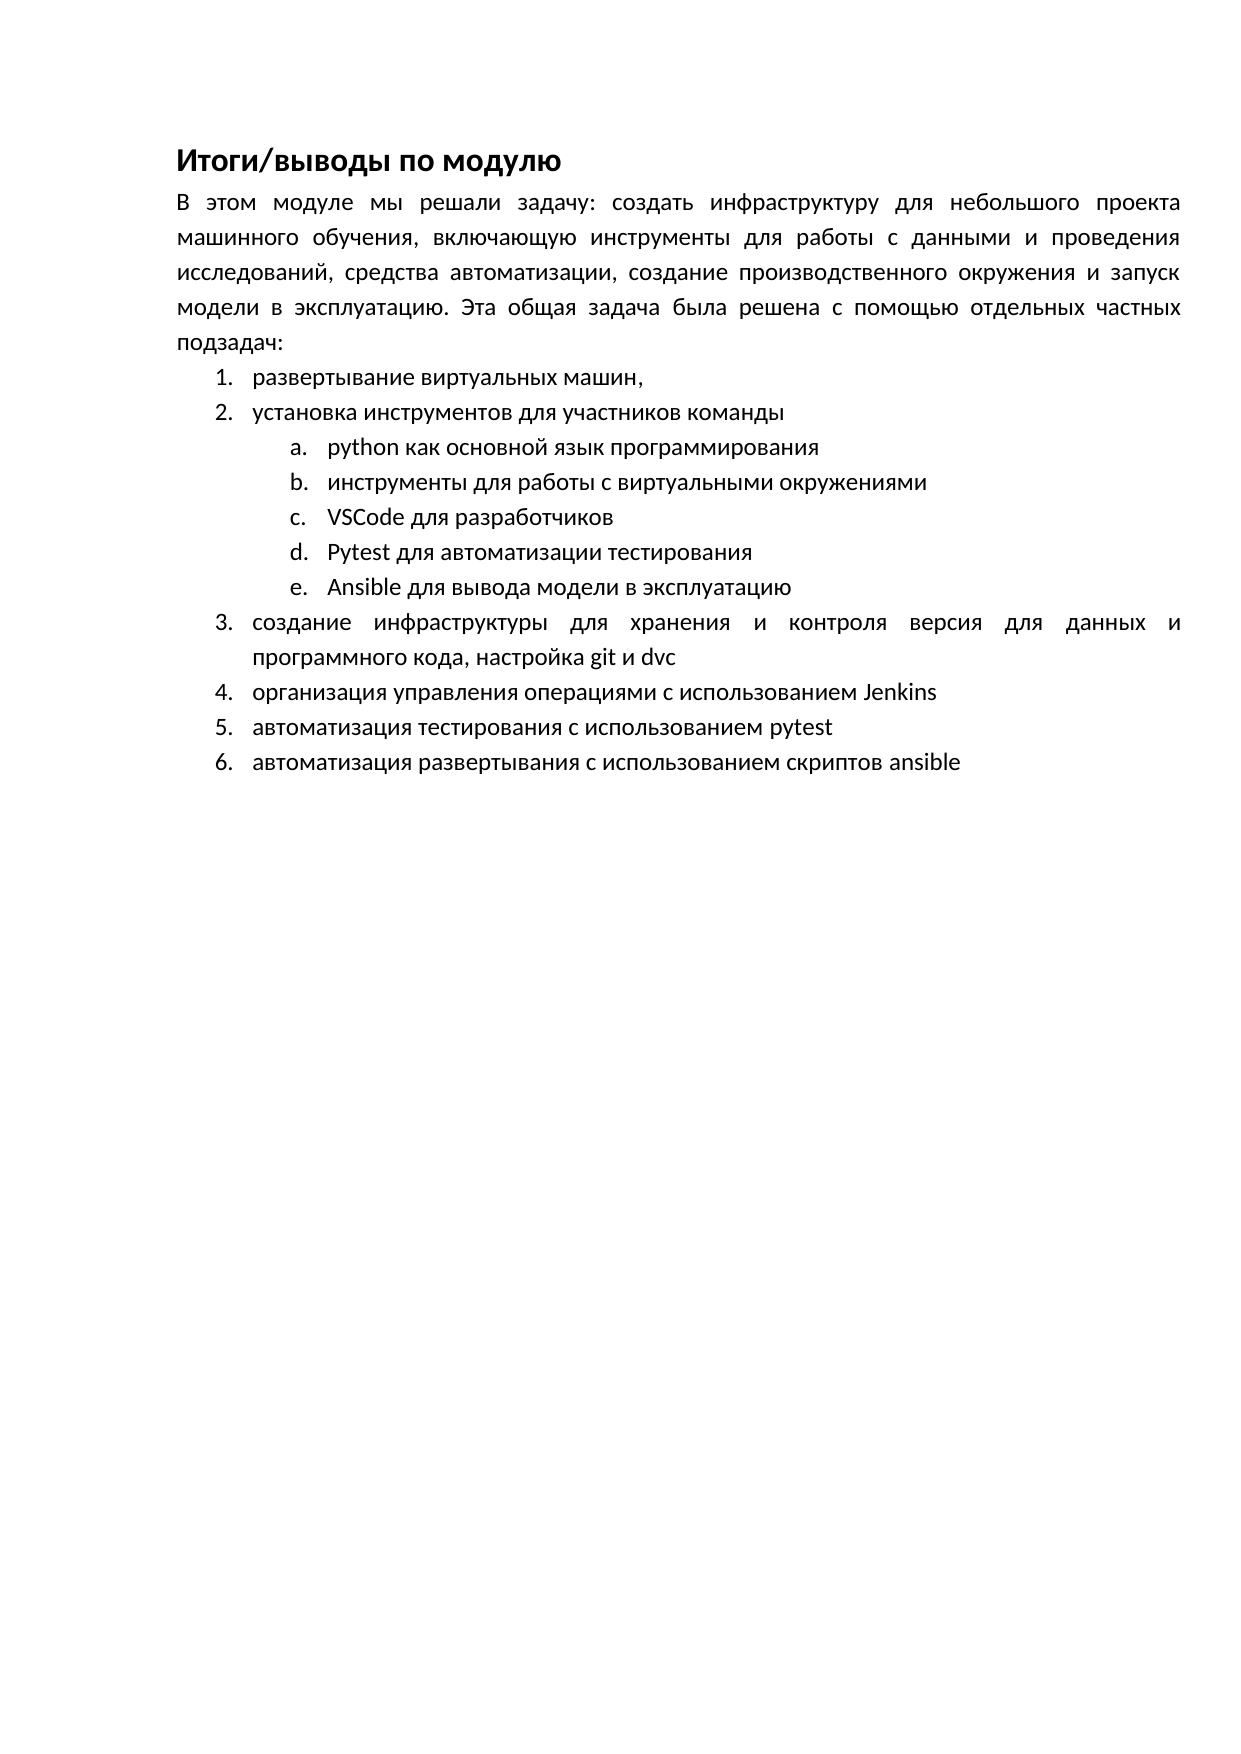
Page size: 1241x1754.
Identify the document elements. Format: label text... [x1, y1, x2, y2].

list python как основной язык программирования [289, 431, 1181, 461]
list VSCode для разработчиков [289, 501, 1181, 531]
text В этом модуле мы решали задачу: создать инфраструктуру для небольшого проекта машинного обучения, включающую инструменты для работы с данными и проведения исследований, средства автоматизации, создание производственного окружения и запуск модели в эксплуатацию. Эта общая задача была решена с помощью отдельных частных подзадач: [176, 186, 1181, 356]
list организация управления операциями с использованием Jenkins [214, 676, 1181, 706]
list автоматизация тестирования с использованием pytest [214, 711, 1181, 741]
list установка инструментов для участников команды [214, 396, 1181, 426]
list создание инфраструктуры для хранения и контроля версия для данных и программного кода, настройка git и dvc [214, 606, 1181, 671]
subtitle Итоги/выводы по модулю [176, 139, 1181, 179]
list Ansible для вывода модели в эксплуатацию [289, 571, 1181, 601]
list Pytest для автоматизации тестирования [289, 536, 1181, 566]
list автоматизация развертывания с использованием скриптов ansible [214, 746, 1181, 776]
list развертывание виртуальных машин, [214, 361, 1181, 391]
list инструменты для работы с виртуальными окружениями [289, 466, 1181, 496]
